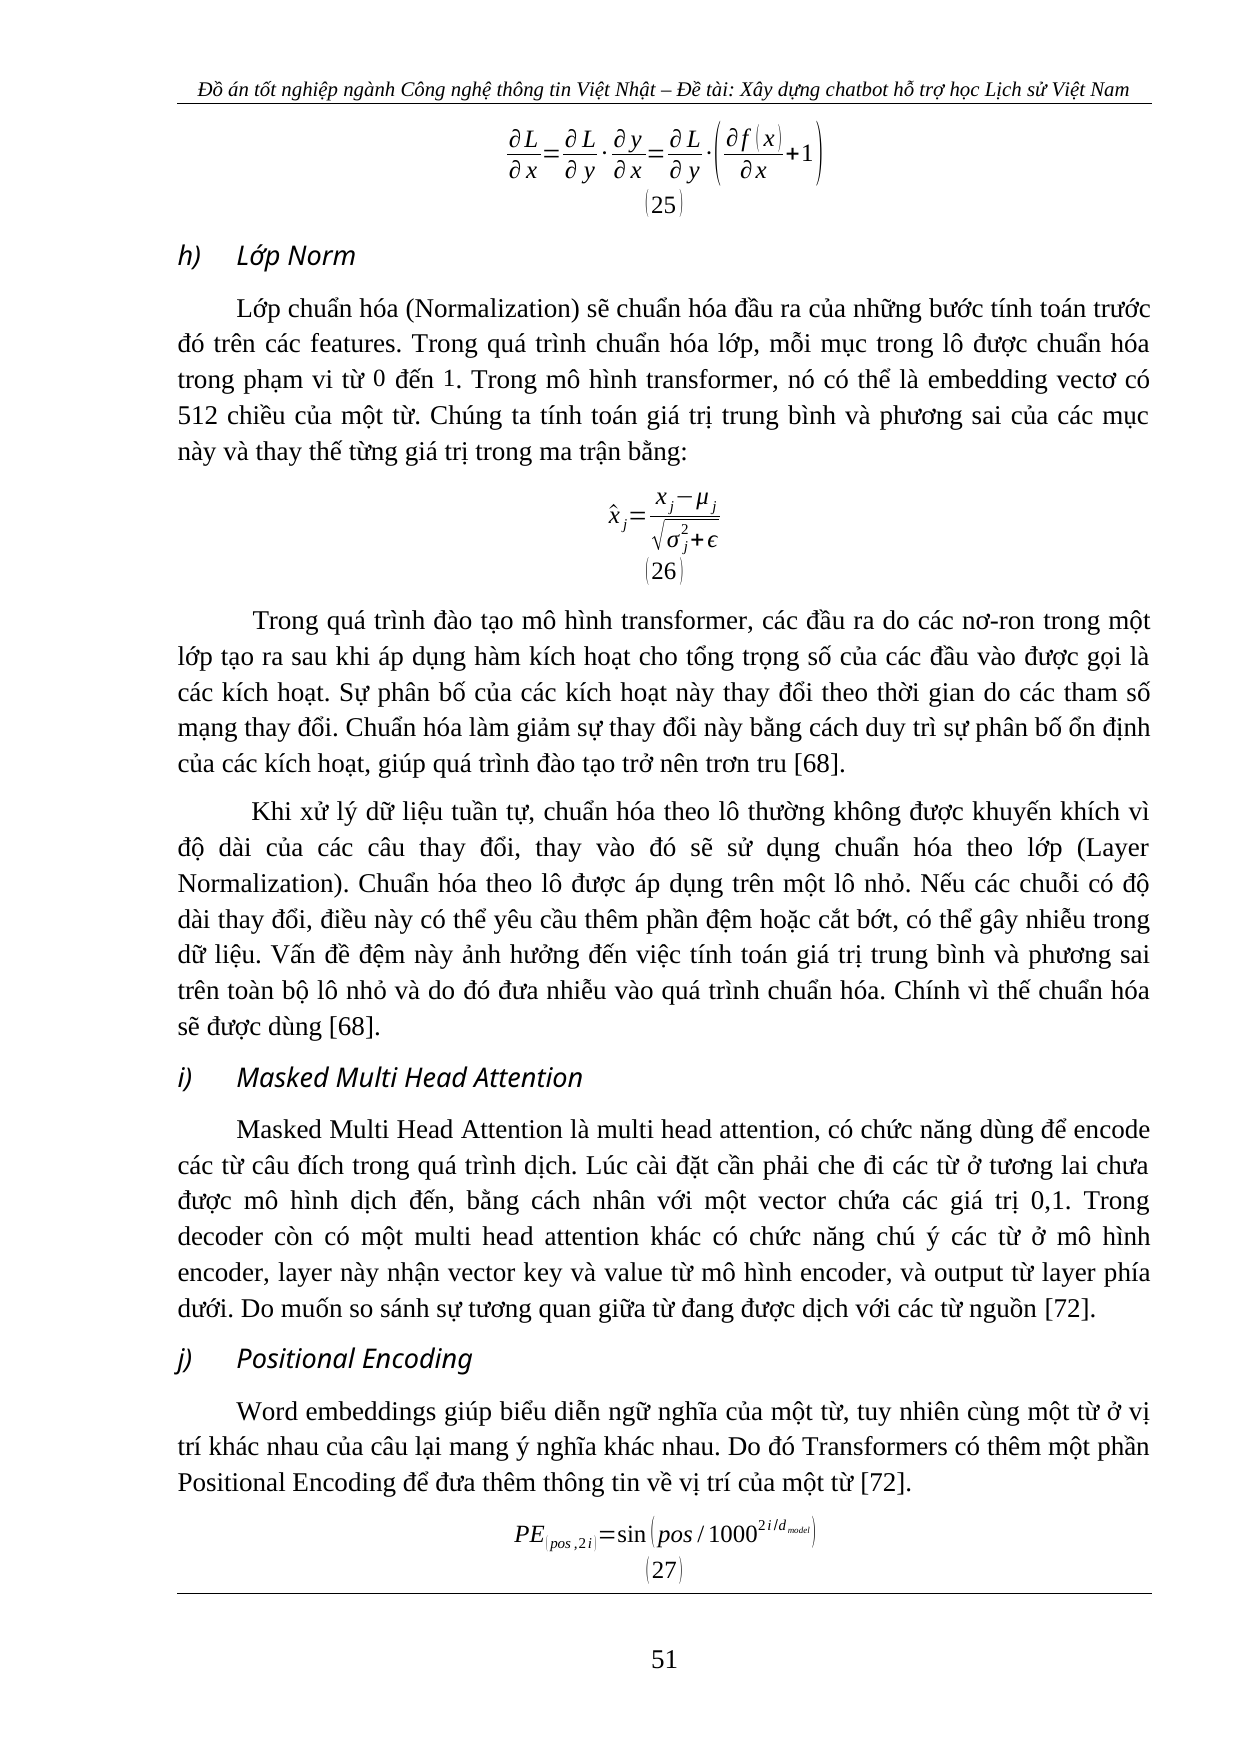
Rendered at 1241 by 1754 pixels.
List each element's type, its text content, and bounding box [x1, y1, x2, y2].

text Masked Multi Head Attention là multi head attention, có chức năng dùng để encode các từ câu đích trong quá trình dịch. Lúc cài đặt cần phải che đi các từ ở tương lai chưa được mô hình dịch đến, bằng cách nhân với một vector chứa các giá trị 0,1. Trong decoder còn có một multi head attention khác có chức năng chú ý các từ ở mô hình encoder, layer này nhận vector key và value từ mô hình encoder, và output từ layer phía dưới. Do muốn so sánh sự tương quan giữa từ đang được dịch với các từ nguồn . [177, 1113, 1152, 1323]
subtitle Positional Encoding [177, 1340, 1152, 1377]
text Word embeddings giúp biểu diễn ngữ nghĩa của một từ, tuy nhiên cùng một từ ở vị trí khác nhau của câu lại mang ý nghĩa khác nhau. Do đó Transformers có thêm một phần Positional Encoding để đưa thêm thông tin về vị trí của một từ . [177, 1395, 1152, 1497]
subtitle Masked Multi Head Attention [177, 1058, 1152, 1095]
text Trong quá trình đào tạo mô hình transformer, các đầu ra do các nơ-ron trong một lớp tạo ra sau khi áp dụng hàm kích hoạt cho tổng trọng số của các đầu vào được gọi là các kích hoạt. Sự phân bố của các kích hoạt này thay đổi theo thời gian do các tham số mạng thay đổi. Chuẩn hóa làm giảm sự thay đổi này bằng cách duy trì sự phân bố ổn định của các kích hoạt, giúp quá trình đào tạo trở nên trơn tru . [177, 604, 1152, 778]
text Lớp chuẩn hóa (Normalization) sẽ chuẩn hóa đầu ra của những bước tính toán trước đó trên các features. Trong quá trình chuẩn hóa lớp, mỗi mục trong lô được chuẩn hóa trong phạm vi từ đến . Trong mô hình transformer, nó có thể là embedding vectơ có 512 chiều của một từ. Chúng ta tính toán giá trị trung bình và phương sai của các mục này và thay thế từng giá trị trong ma trận bằng: [177, 292, 1152, 466]
subtitle Lớp Norm [177, 237, 1152, 274]
text Khi xử lý dữ liệu tuần tự, chuẩn hóa theo lô thường không được khuyến khích vì độ dài của các câu thay đổi, thay vào đó sẽ sử dụng chuẩn hóa theo lớp (Layer Normalization). Chuẩn hóa theo lô được áp dụng trên một lô nhỏ. Nếu các chuỗi có độ dài thay đổi, điều này có thể yêu cầu thêm phần đệm hoặc cắt bớt, có thể gây nhiễu trong dữ liệu. Vấn đề đệm này ảnh hưởng đến việc tính toán giá trị trung bình và phương sai trên toàn bộ lô nhỏ và do đó đưa nhiễu vào quá trình chuẩn hóa. Chính vì thế chuẩn hóa sẽ được dùng . [177, 796, 1152, 1041]
